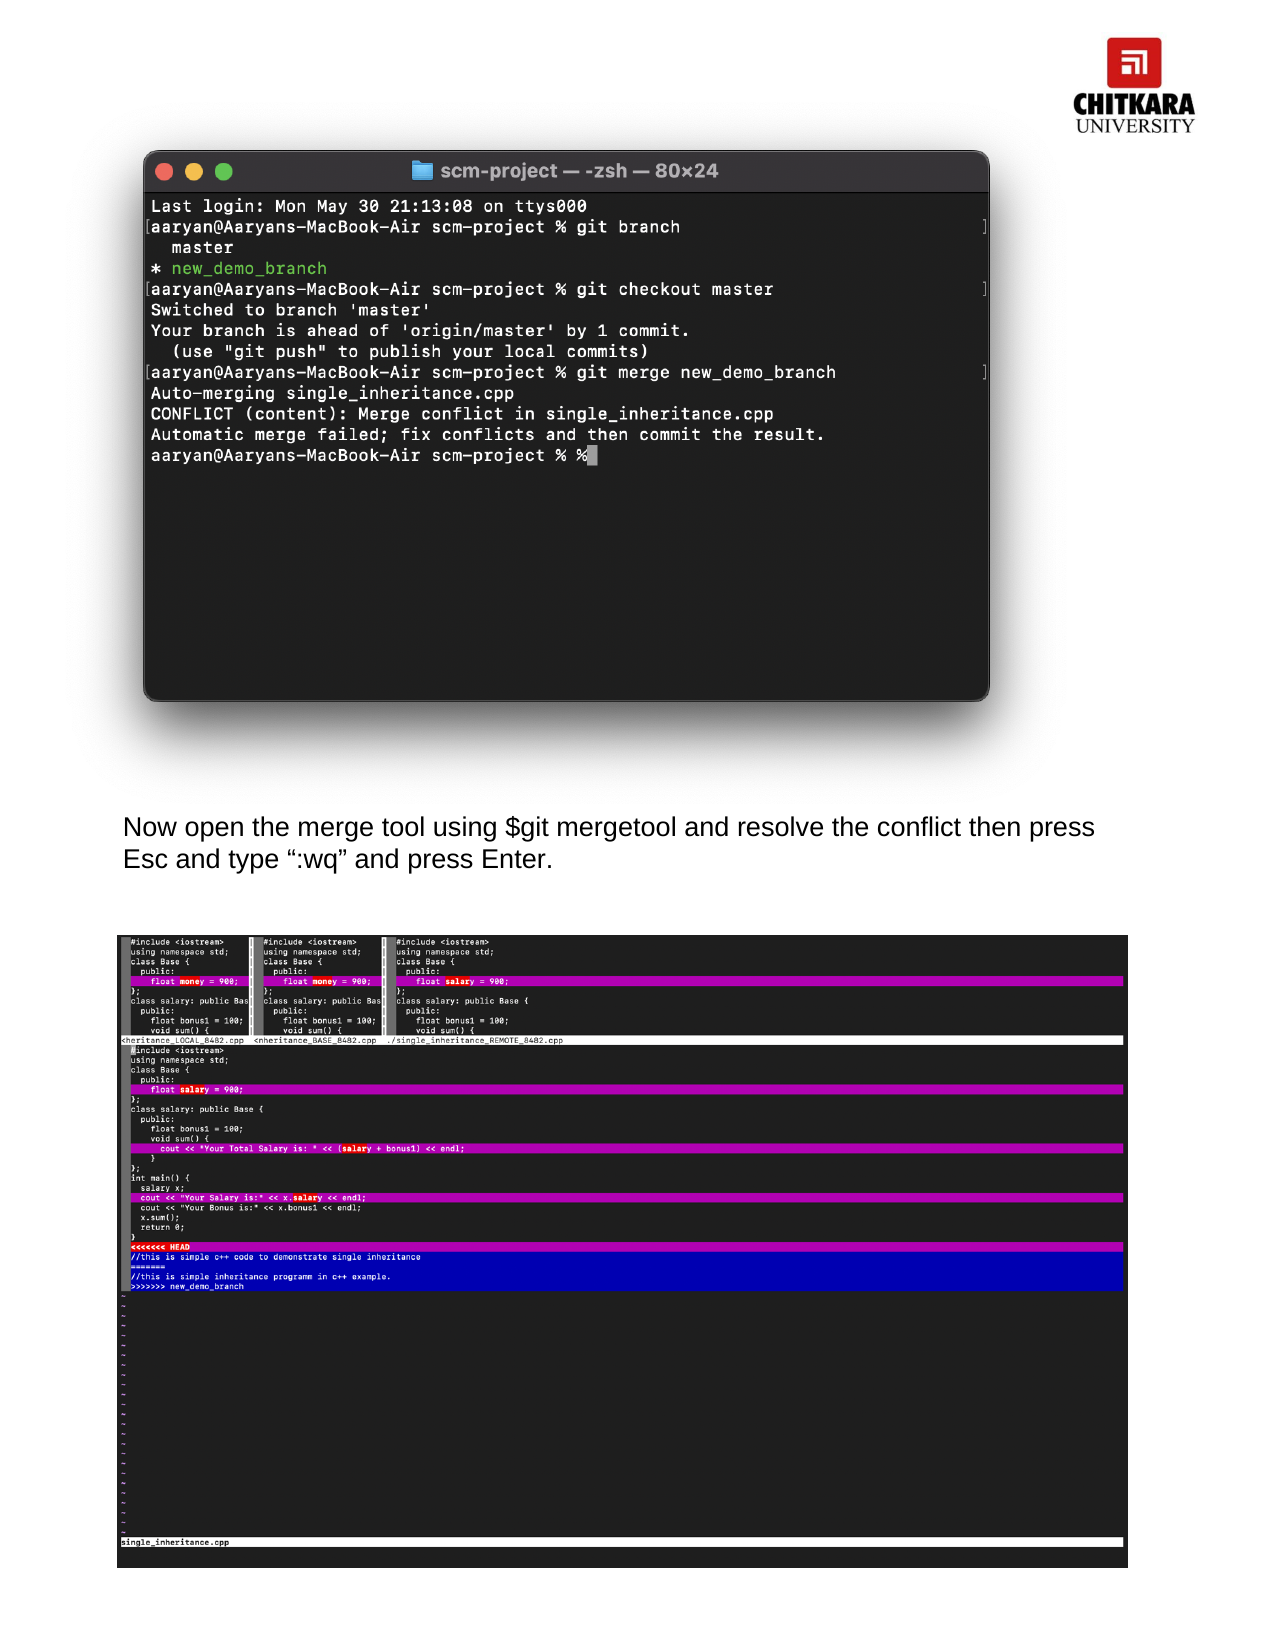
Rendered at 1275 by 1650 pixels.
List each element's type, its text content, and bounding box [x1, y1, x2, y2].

picture [117, 935, 1128, 1568]
picture [60, 32, 1199, 811]
text Now open the merge tool using $git mergetool and resolve the conflict then press Esc and type “:wq” and press Enter. [123, 340, 1120, 875]
